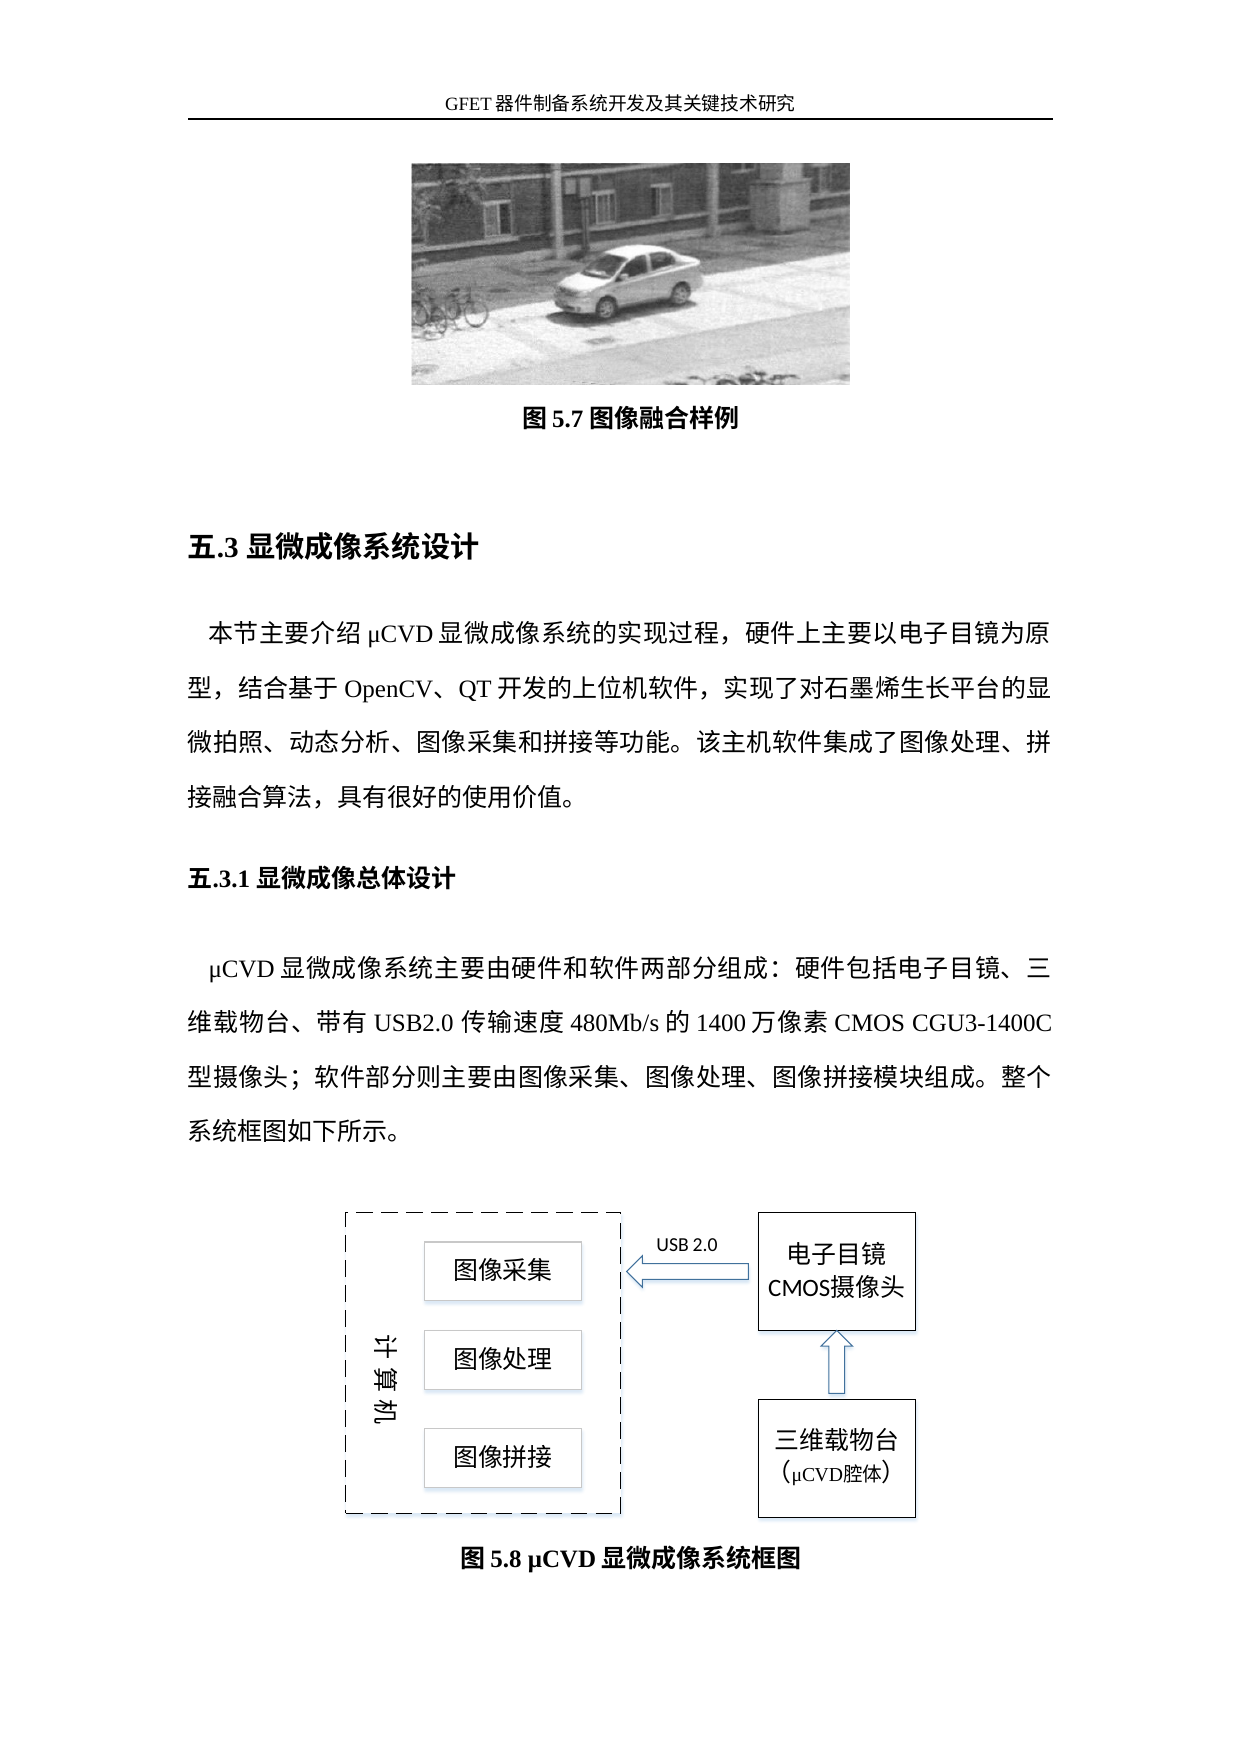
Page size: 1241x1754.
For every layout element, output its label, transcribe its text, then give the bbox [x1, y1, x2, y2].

text 图5.8 μCVD显微成像系统框图 [187, 1539, 1053, 1575]
picture [411, 163, 850, 385]
subtitle 显微成像总体设计 [187, 858, 1053, 895]
text 本节主要介绍μCVD显微成像系统的实现过程，硬件上主要以电子目镜为原型，结合基于OpenCV、QT开发的上位机软件，实现了对石墨烯生长平台的显微拍照、动态分析、图像采集和拼接等功能。该主机软件集成了图像处理、拼接融合算法，具有很好的使用价值。 [187, 614, 1053, 813]
text 图5.7 图像融合样例 [187, 399, 1053, 435]
subtitle 显微成像系统设计 [187, 523, 1053, 566]
text μCVD显微成像系统主要由硬件和软件两部分组成：硬件包括电子目镜、三维载物台、带有USB2.0 传输速度480Mb/s的1400万像素CMOS CGU3-1400C型摄像头；软件部分则主要由图像采集、图像处理、图像拼接模块组成。整个系统框图如下所示。 [187, 948, 1053, 1148]
